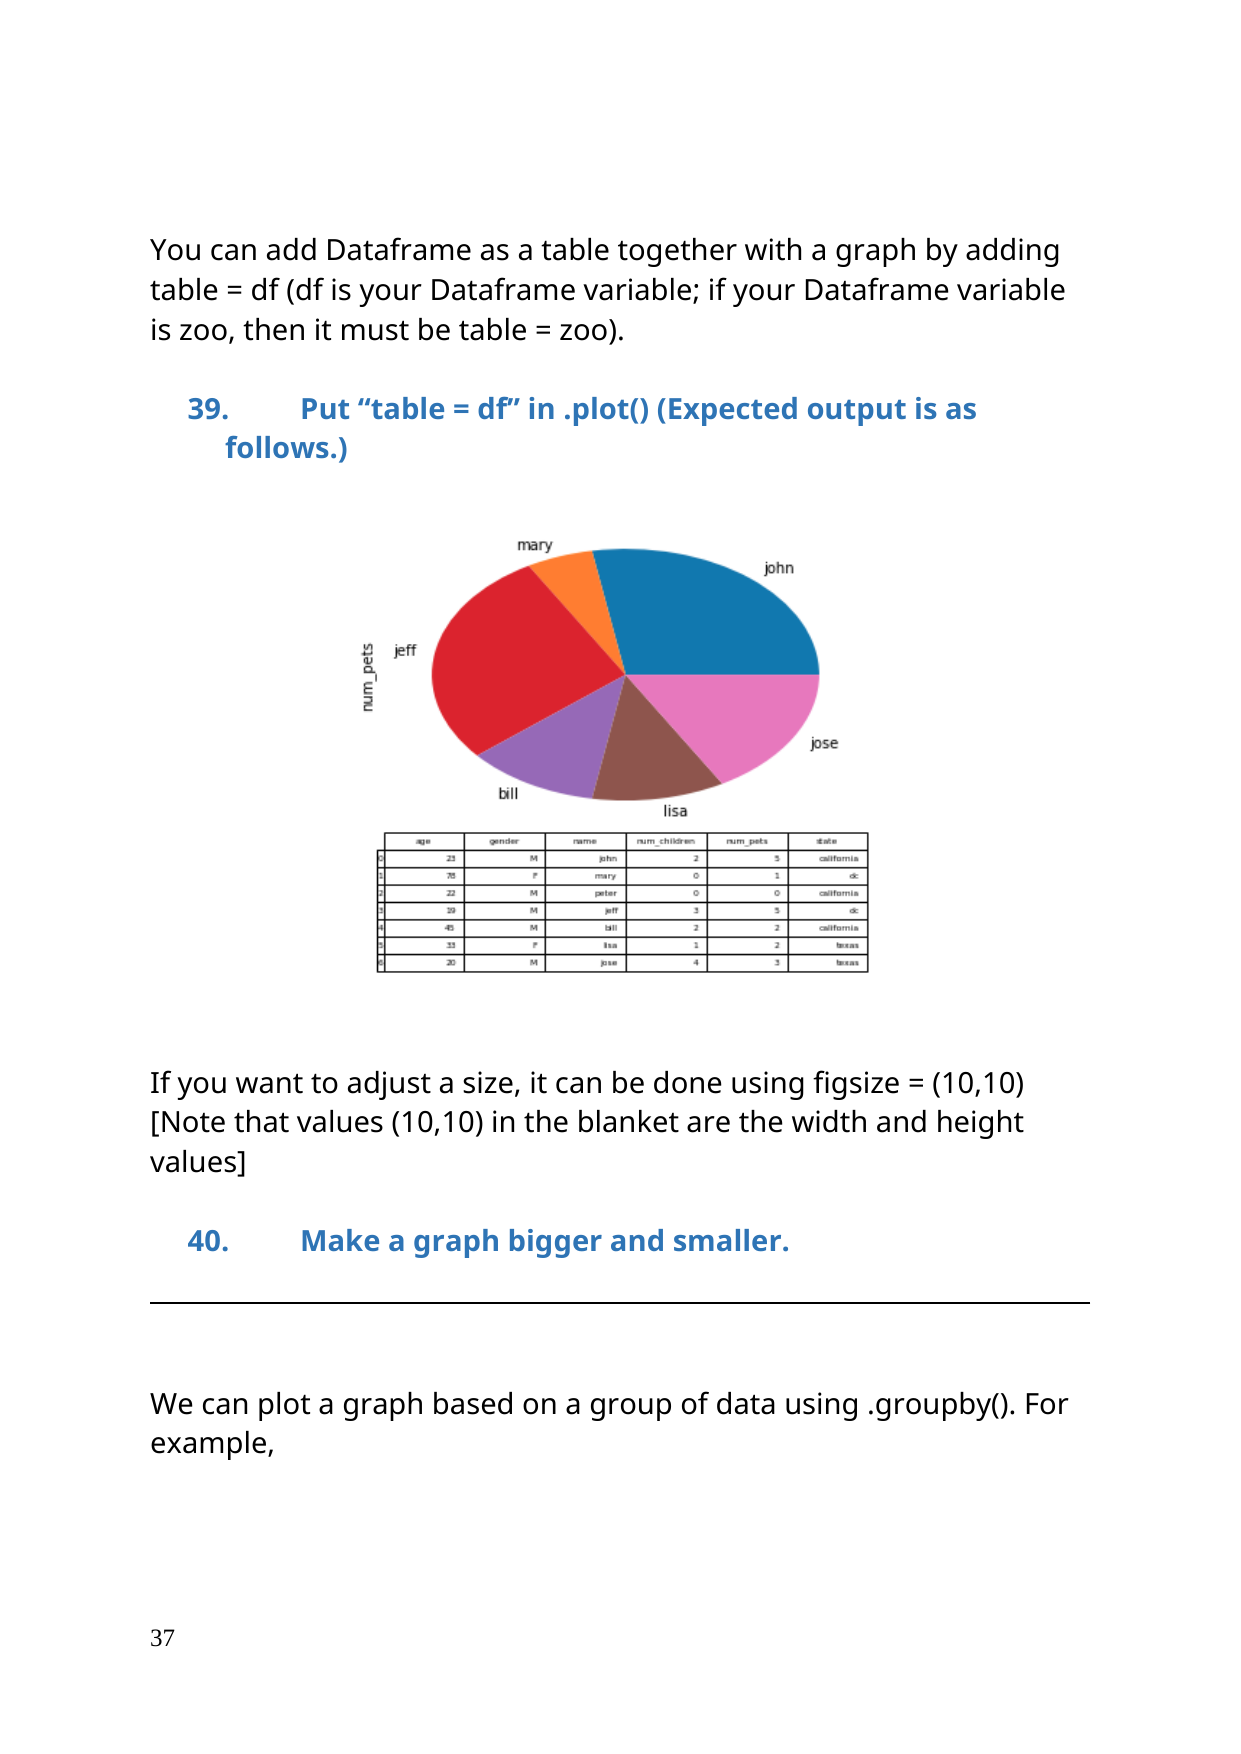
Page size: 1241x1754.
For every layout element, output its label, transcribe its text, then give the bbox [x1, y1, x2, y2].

text If you want to adjust a size, it can be done using figsize = (10,10) [Note that values (10,10) in the blanket are the width and height values] [150, 1062, 1090, 1181]
text You can add Dataframe as a table together with a graph by adding table = df (df is your Dataframe variable; if your Dataframe variable is zoo, then it must be table = zoo). [150, 229, 1090, 348]
list Make a graph bigger and smaller. [187, 1221, 1090, 1260]
text We can plot a graph based on a group of data using .groupby(). For example, [150, 1383, 1090, 1462]
list Put “table = df” in .plot() (Expected output is as follows.) [187, 388, 1090, 467]
picture [351, 507, 889, 983]
